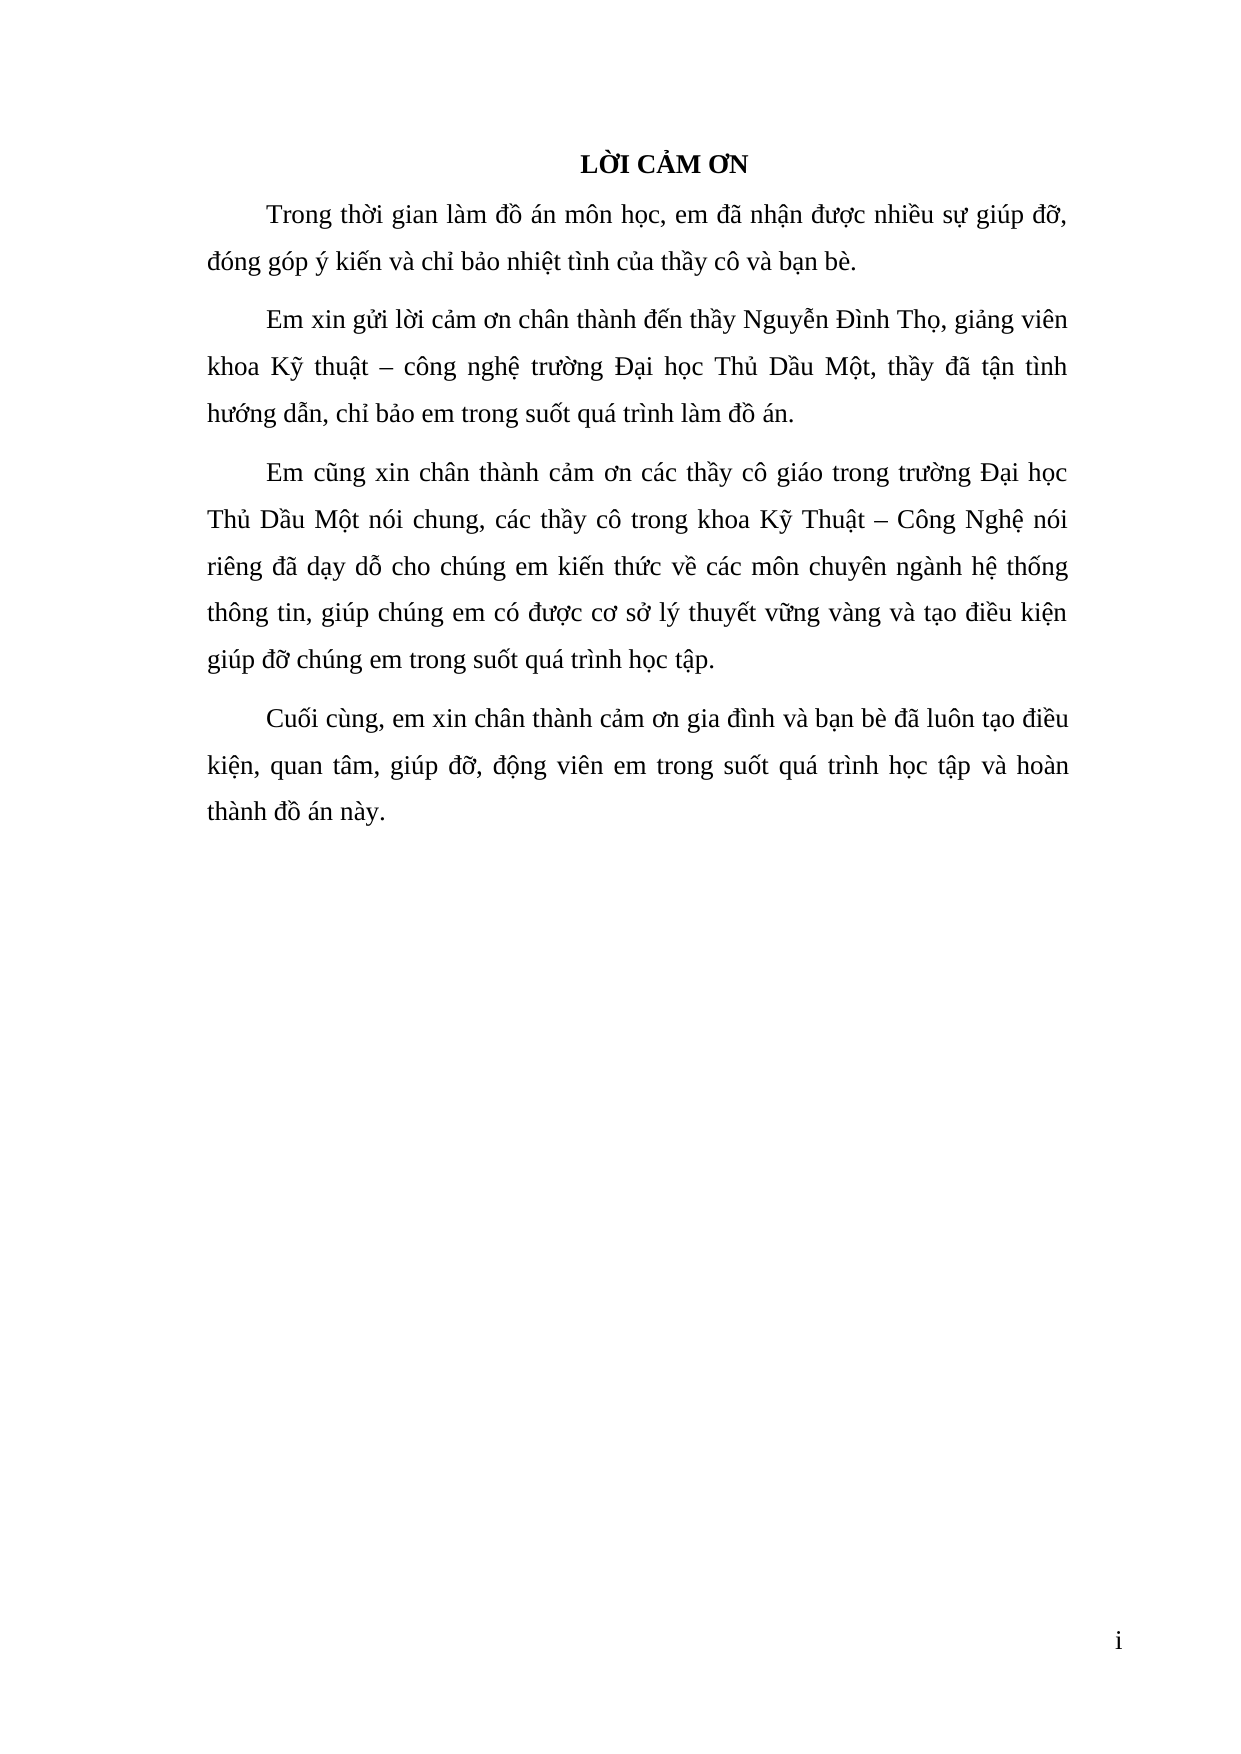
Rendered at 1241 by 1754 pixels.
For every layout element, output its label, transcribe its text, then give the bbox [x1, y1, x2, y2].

text Em xin gửi lời cảm ơn chân thành đến thầy Nguyễn Đình Thọ, giảng viên khoa Kỹ thuật – công nghệ trường Đại học Thủ Dầu Một, thầy đã tận tình hướng dẫn, chỉ bảo em trong suốt quá trình làm đồ án. [207, 303, 1069, 428]
text Trong thời gian làm đồ án môn học, em đã nhận được nhiều sự giúp đỡ, đóng góp ý kiến và chỉ bảo nhiệt tình của thầy cô và bạn bè. [207, 198, 1068, 276]
text Em cũng xin chân thành cảm ơn các thầy cô giáo trong trường Đại học Thủ Dầu Một nói chung, các thầy cô trong khoa Kỹ Thuật – Công Nghệ nói riêng đã dạy dỗ cho chúng em kiến thức về các môn chuyên ngành hệ thống thông tin, giúp chúng em có được cơ sở lý thuyết vững vàng và tạo điều kiện giúp đỡ chúng em trong suốt quá trình học tập. [207, 456, 1068, 674]
text LỜI CẢM ƠN [207, 148, 1122, 179]
text Cuối cùng, em xin chân thành cảm ơn gia đình và bạn bè đã luôn tạo điều kiện, quan tâm, giúp đỡ, động viên em trong suốt quá trình học tập và hoàn thành đồ án này. [207, 702, 1069, 827]
